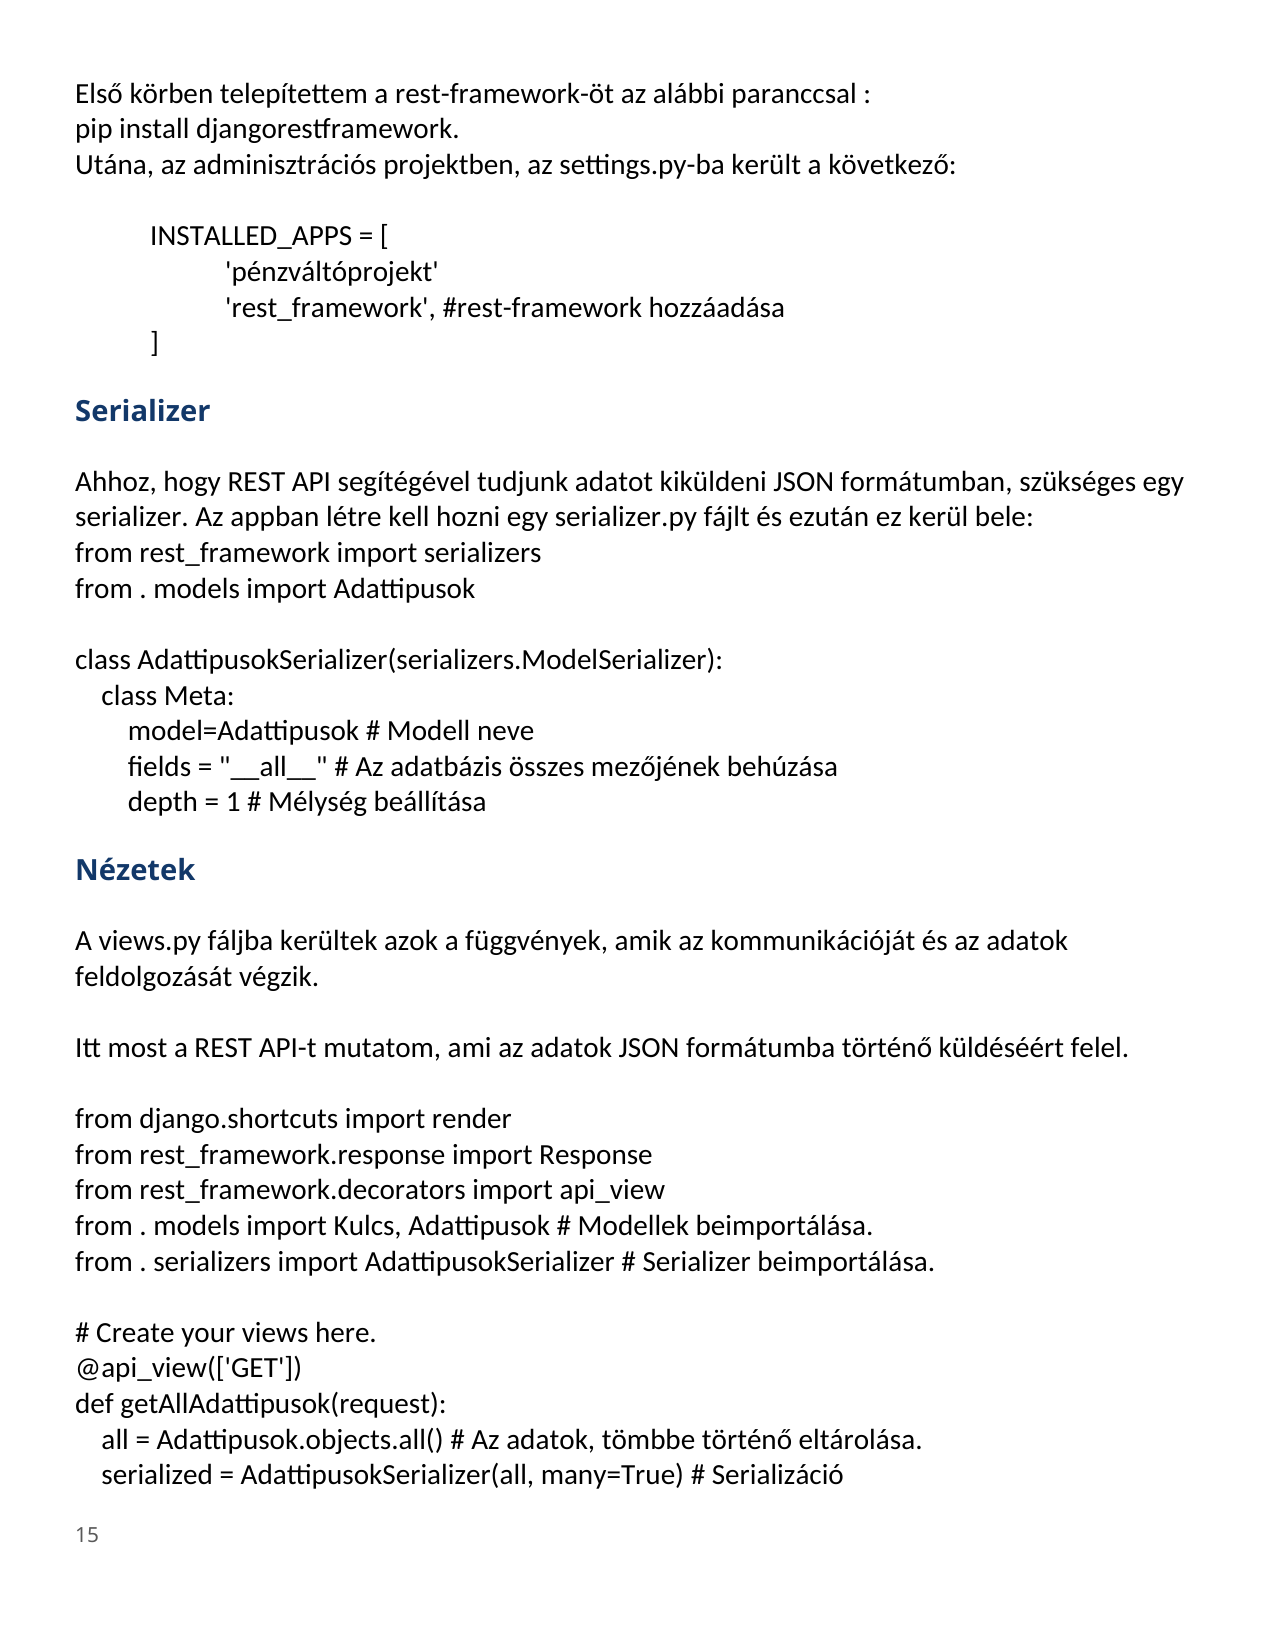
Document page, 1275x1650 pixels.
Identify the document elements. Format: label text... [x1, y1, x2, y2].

text Itt most a REST API-t mutatom, ami az adatok JSON formátumba történő küldéséért felel. [75, 1029, 1200, 1064]
text from rest_framework import serializers [75, 534, 1200, 570]
text from . serializers import AdattipusokSerializer # Serializer beimportálása. [75, 1243, 1200, 1278]
text fields = "__all__" # Az adatbázis összes mezőjének behúzása [75, 748, 1200, 783]
text from . models import Adattipusok [75, 570, 1200, 605]
text Első körben telepítettem a rest-framework-öt az alábbi paranccsal : [75, 75, 1200, 111]
text from rest_framework.decorators import api_view [75, 1171, 1200, 1207]
text from . models import Kulcs, Adattipusok # Modellek beimportálása. [75, 1207, 1200, 1243]
text @api_view(['GET']) [75, 1349, 1200, 1385]
text # Create your views here. [75, 1314, 1200, 1349]
text depth = 1 # Mélység beállítása [75, 783, 1200, 819]
text 'rest_framework', #rest-framework hozzáadása [75, 289, 1200, 324]
text serialized = AdattipusokSerializer(all, many=True) # Serializáció [75, 1456, 1200, 1492]
text model=Adattipusok # Modell neve [75, 712, 1200, 748]
text class AdattipusokSerializer(serializers.ModelSerializer): [75, 641, 1200, 677]
text A views.py fáljba kerültek azok a függvények, amik az kommunikációját és az adatok feldolgozását végzik. [75, 922, 1200, 993]
text Ahhoz, hogy REST API segítégével tudjunk adatot kiküldeni JSON formátumban, szükséges egy serializer. Az appban létre kell hozni egy serializer.py fájlt és ezután ez kerül bele: [75, 463, 1200, 534]
subtitle Nézetek [75, 855, 1200, 886]
text def getAllAdattipusok(request): [75, 1385, 1200, 1421]
text INSTALLED_APPS = [ [75, 217, 1200, 253]
text 'pénzváltóprojekt' [75, 253, 1200, 289]
text all = Adattipusok.objects.all() # Az adatok, tömbbe történő eltárolása. [75, 1421, 1200, 1456]
text pip install djangorestframework. [75, 111, 1200, 146]
text class Meta: [75, 677, 1200, 712]
text from django.shortcuts import render [75, 1100, 1200, 1136]
text from rest_framework.response import Response [75, 1136, 1200, 1171]
subtitle Serializer [75, 396, 1200, 427]
text Utána, az adminisztrációs projektben, az settings.py-ba került a következő: [75, 146, 1200, 182]
text ] [75, 324, 1200, 360]
